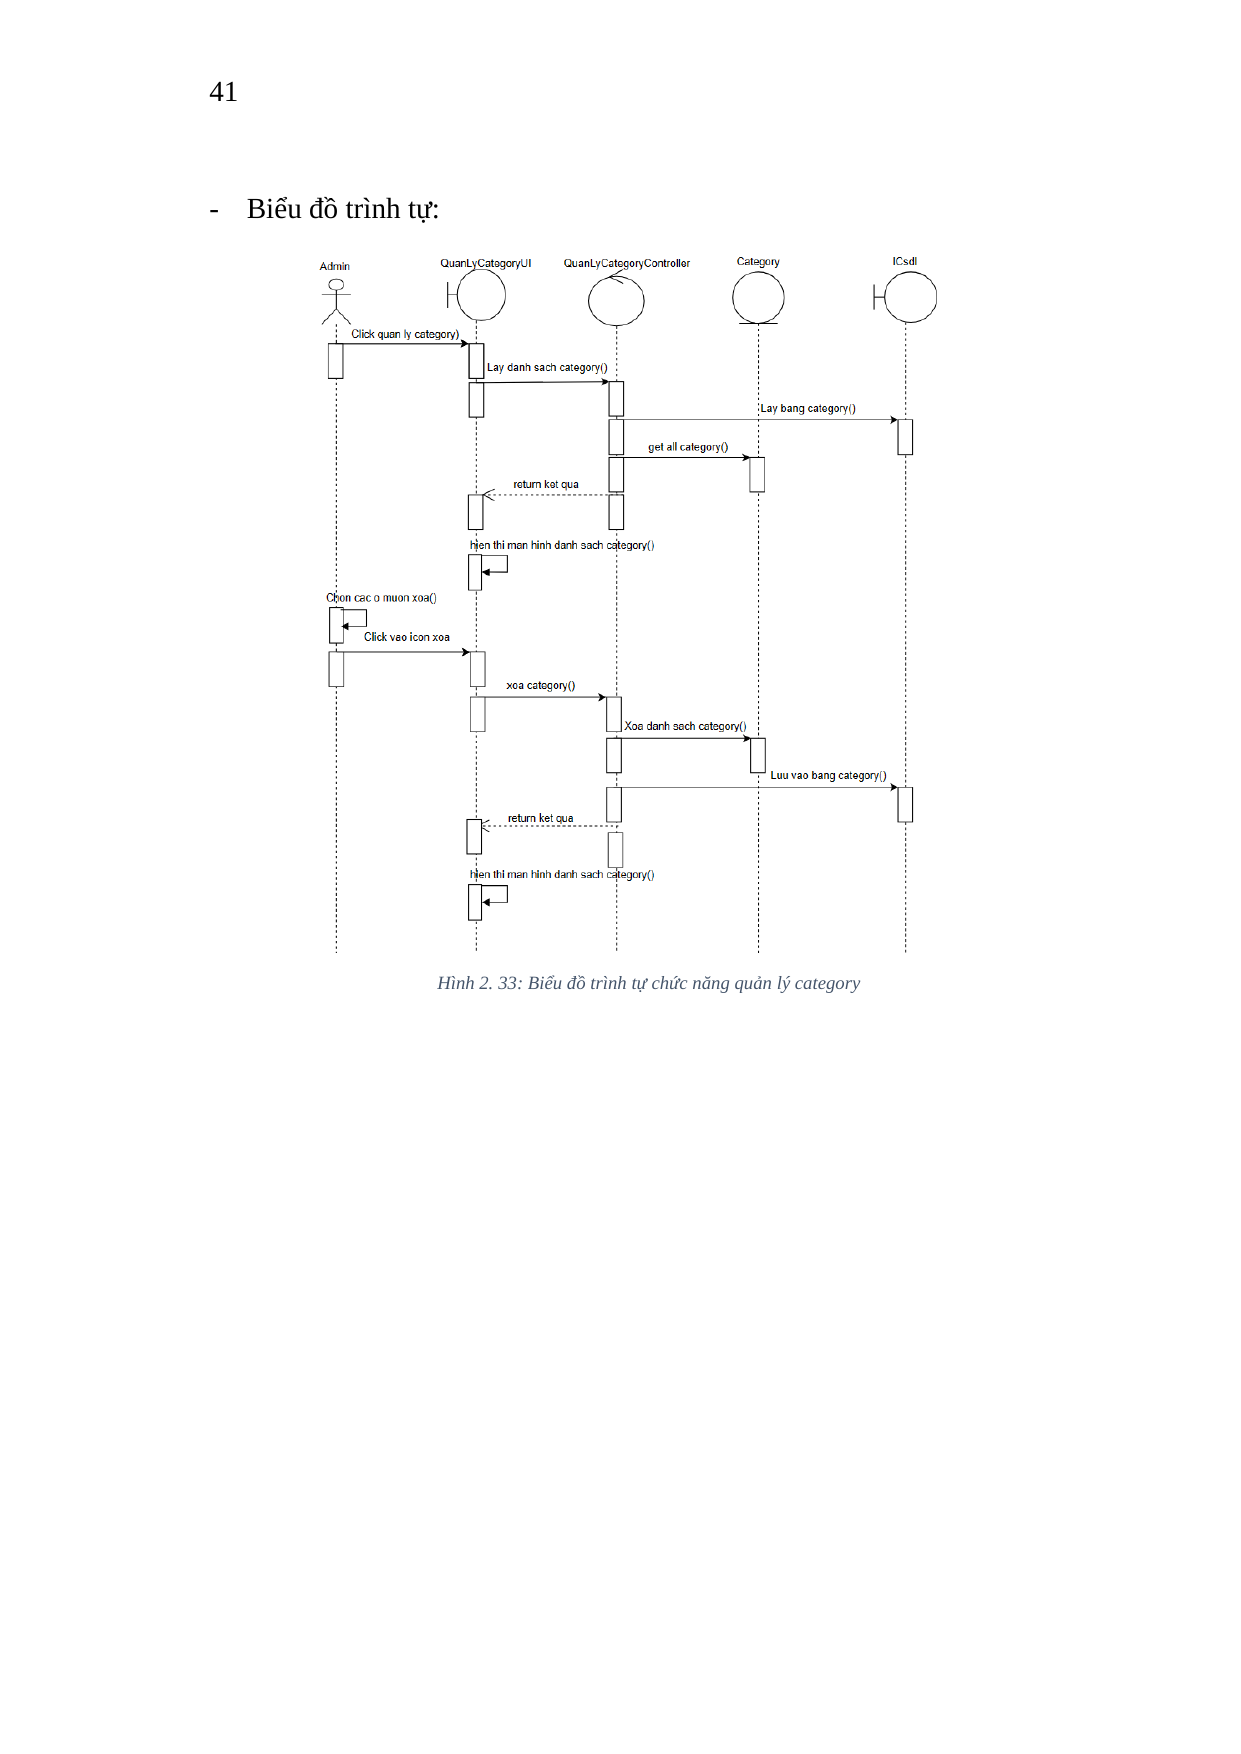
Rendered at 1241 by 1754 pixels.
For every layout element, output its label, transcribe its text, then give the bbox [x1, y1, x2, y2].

picture [283, 244, 957, 953]
list Biểu đồ trình tự: [209, 192, 1090, 225]
text Hình 2. 33: Biểu đồ trình tự chức năng quản lý category [150, 972, 1090, 994]
